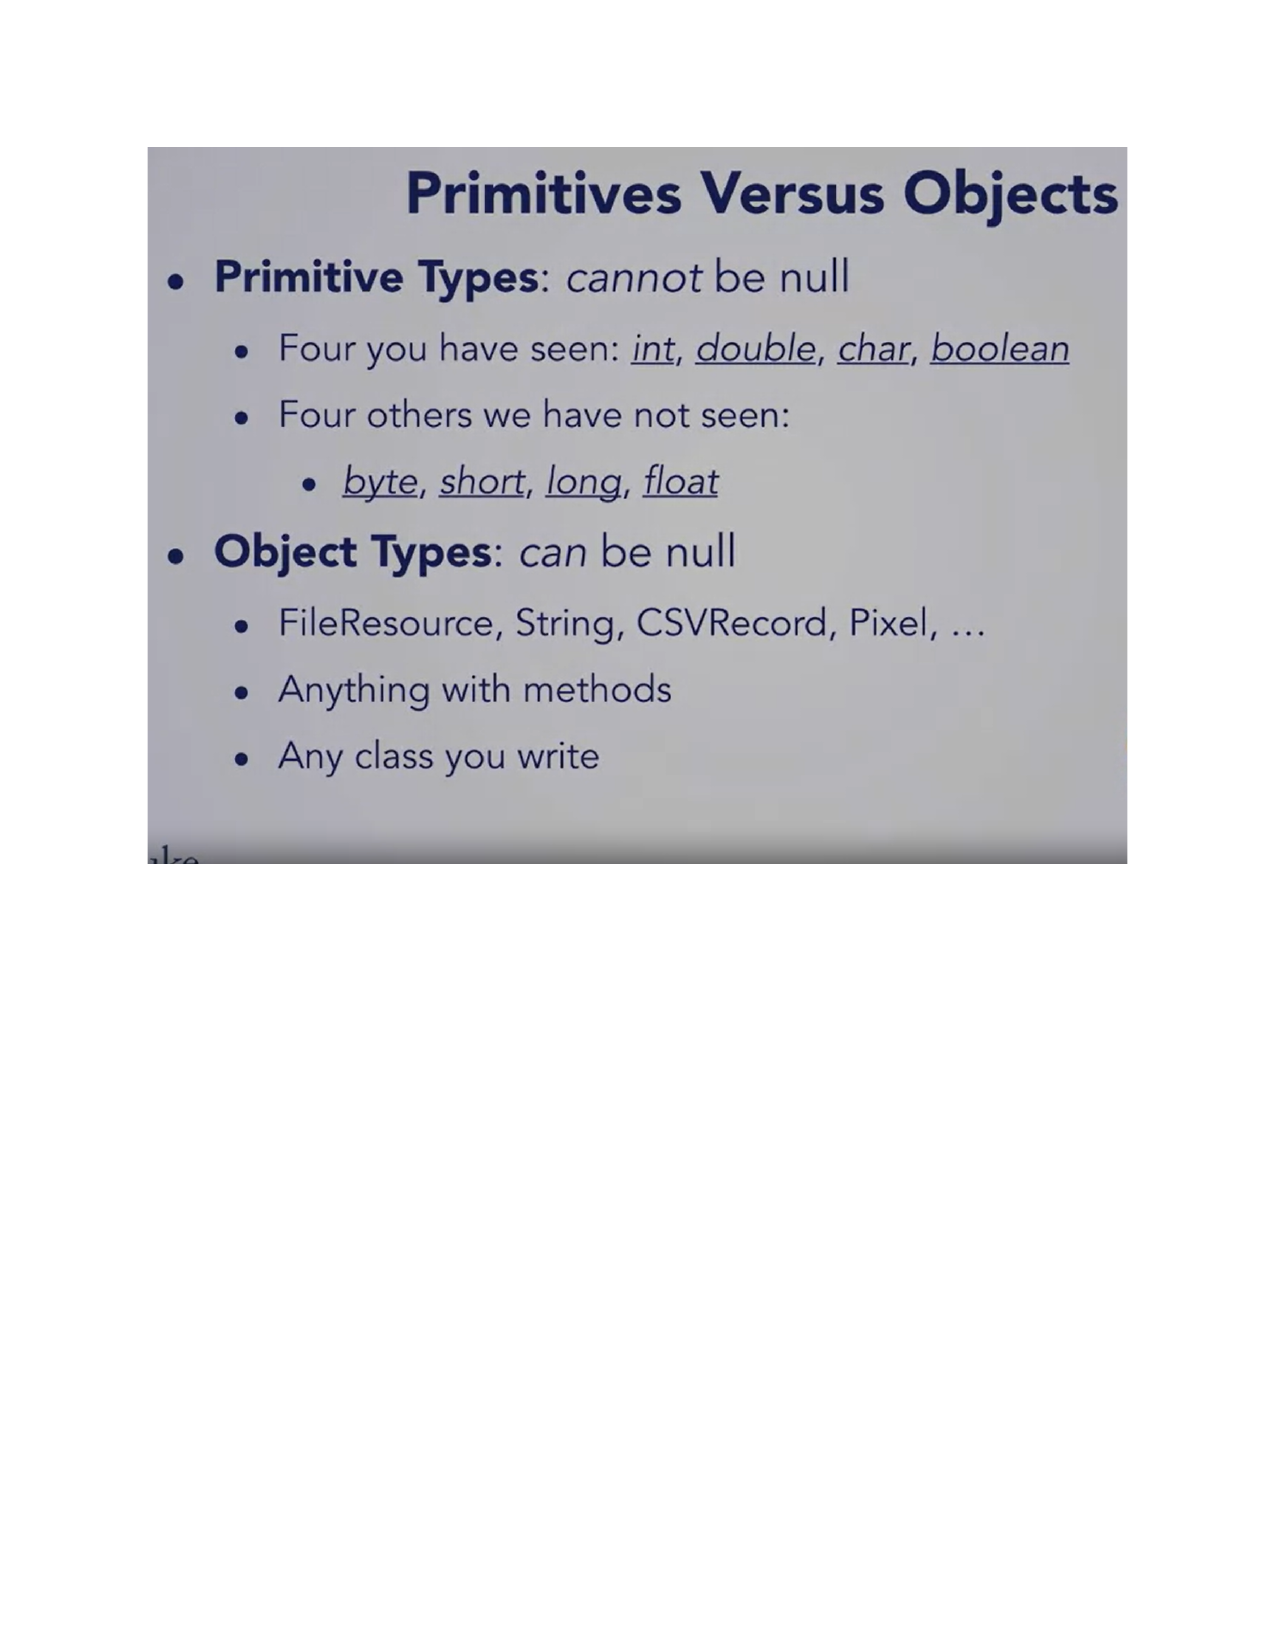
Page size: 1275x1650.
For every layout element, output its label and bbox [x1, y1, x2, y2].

picture [147, 147, 1128, 864]
